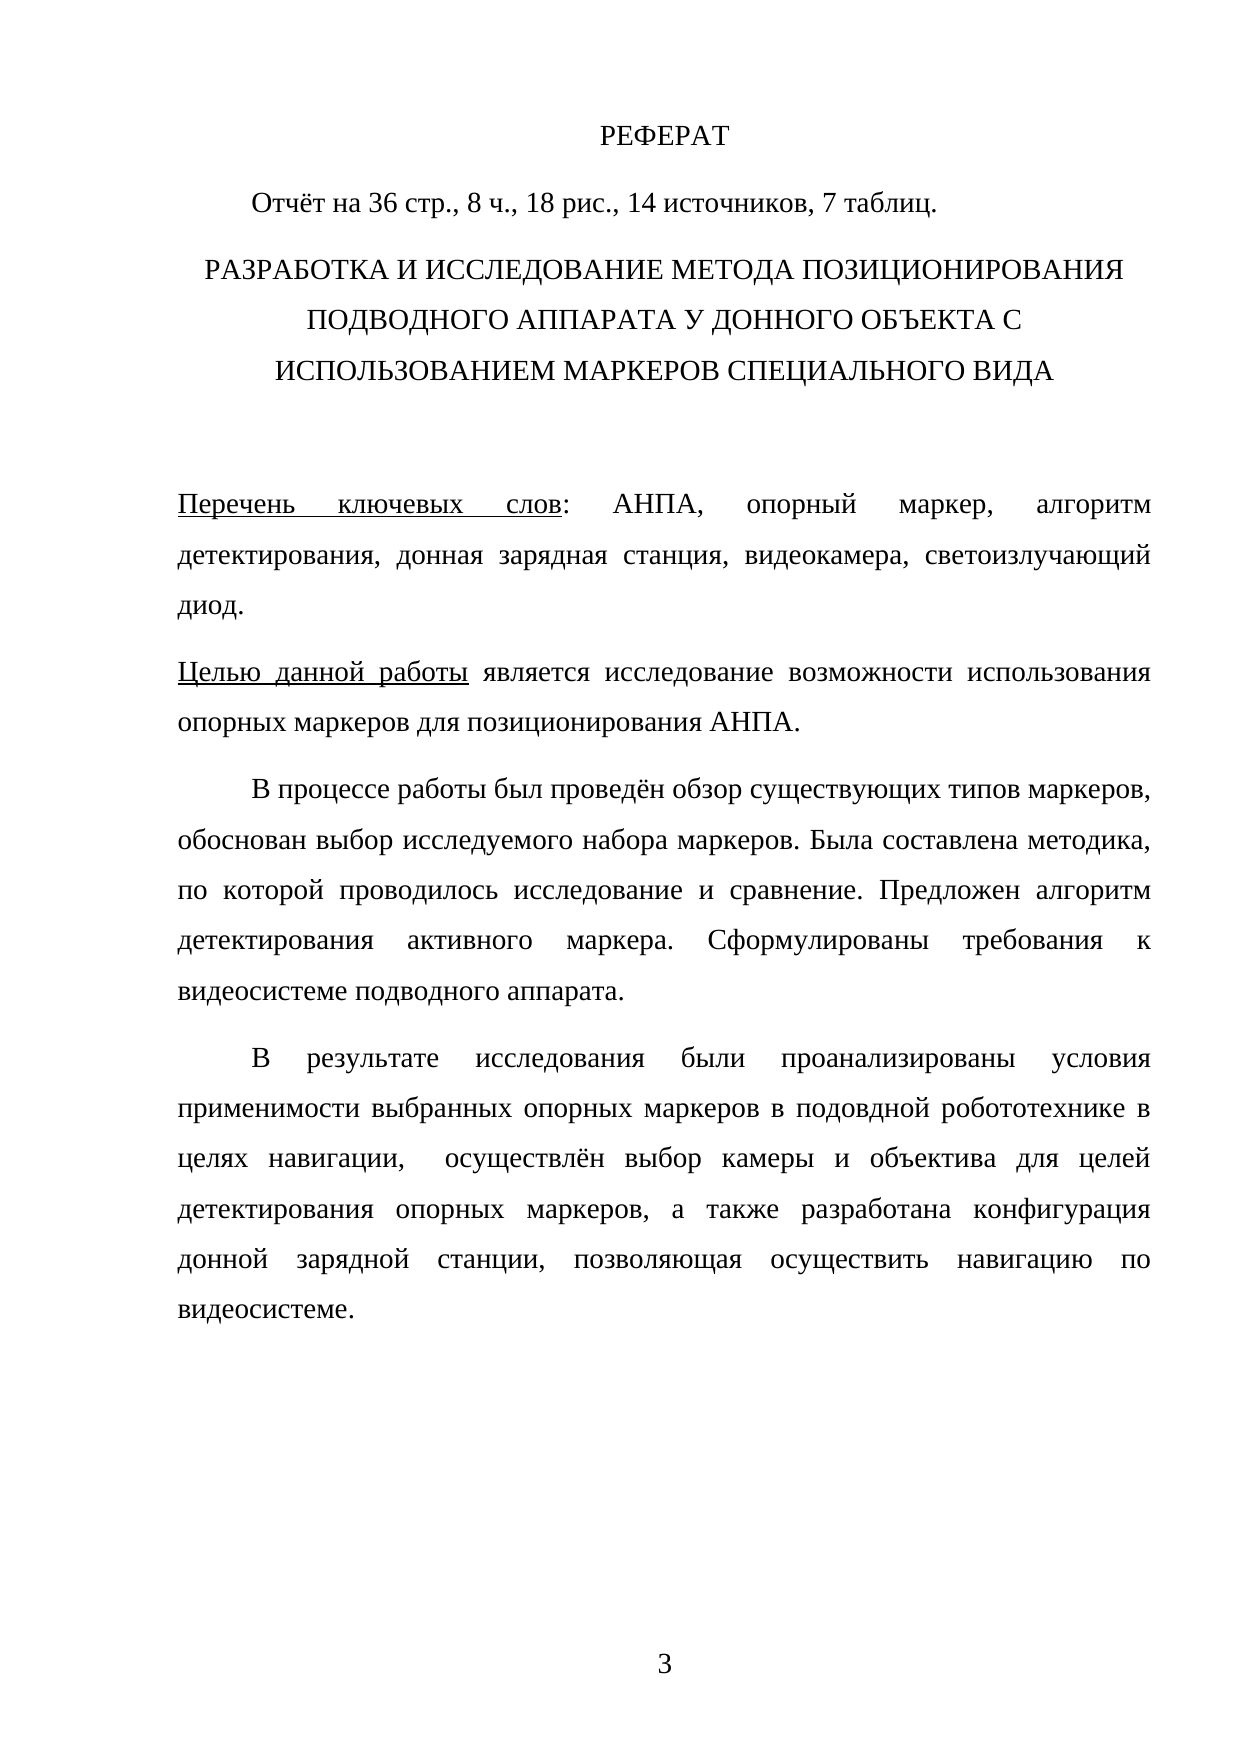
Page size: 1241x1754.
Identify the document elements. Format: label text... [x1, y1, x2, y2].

text Целью данной работы является исследование возможности использования опорных маркеров для позиционирования АНПА. [177, 654, 1152, 738]
text РАЗРАБОТКА И ИССЛЕДОВАНИЕ МЕТОДА ПОЗИЦИОНИРОВАНИЯ ПОДВОДНОГО АППАРАТА У ДОННОГО ОБЪЕКТА С ИСПОЛЬЗОВАНИЕМ МАРКЕРОВ СПЕЦИАЛЬНОГО ВИДА [177, 252, 1152, 386]
text Отчёт на 36 стр., 8 ч., 18 рис., 14 источников, 7 таблиц. [177, 185, 1152, 219]
text Перечень ключевых слов: АНПА, опорный маркер, алгоритм детектирования, донная зарядная станция, видеокамера, светоизлучающий диод. [177, 487, 1152, 621]
text В процессе работы был проведён обзор существующих типов маркеров, обоснован выбор исследуемого набора маркеров. Была составлена методика, по которой проводилось исследование и сравнение. Предложен алгоритм детектирования активного маркера. Сформулированы требования к видеосистеме подводного аппарата. [177, 772, 1152, 1006]
text В результате исследования были проанализированы условия применимости выбранных опорных маркеров в подовдной робототехнике в целях навигации, осуществлён выбор камеры и объектива для целей детектирования опорных маркеров, а также разработана конфигурация донной зарядной станции, позволяющая осуществить навигацию по видеосистеме. [177, 1040, 1152, 1325]
text РЕФЕРАТ [177, 118, 1152, 152]
